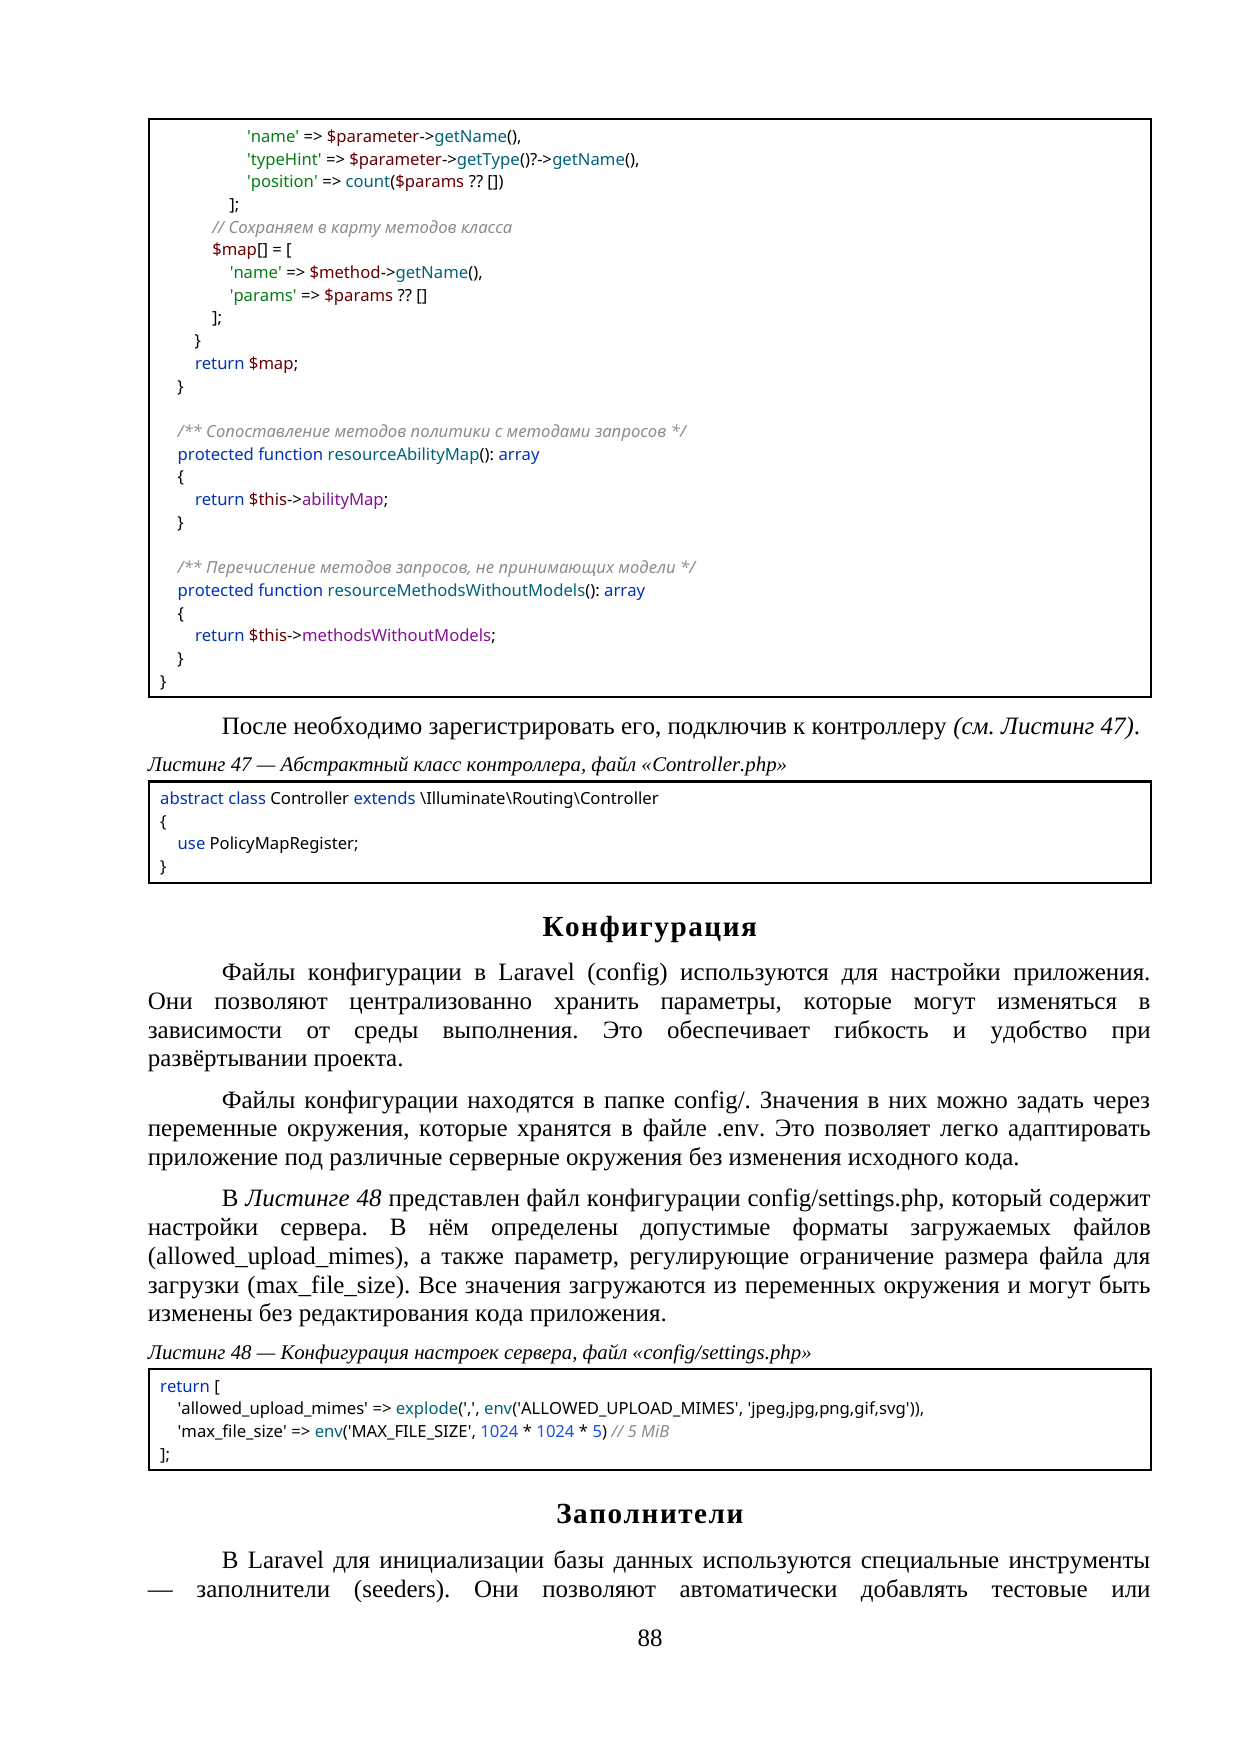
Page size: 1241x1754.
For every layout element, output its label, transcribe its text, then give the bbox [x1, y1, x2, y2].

list Листинг 47 — Абстрактный класс контроллера, файл «Controller.php» [148, 752, 1152, 776]
table_header return [ 'allowed_upload_mimes' => explode(',', env('ALLOWED_UPLOAD_MIMES', 'jpeg,jpg,png,gif,svg')), 'max_file_size' => env('MAX_FILE_SIZE', 1024 * 1024 * 5) // 5 MiB ]; [150, 1370, 1150, 1469]
text Файлы конфигурации находятся в папке config/. Значения в них можно задать через переменные окружения, которые хранятся в файле .env. Это позволяет легко адаптировать приложение под различные серверные окружения без изменения исходного кода. [148, 1085, 1152, 1171]
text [148, 1545, 1152, 1602]
picture [482, 153, 491, 165]
table_header abstract class Controller extends \Illuminate\Routing\Controller { use PolicyMapRegister; } [150, 783, 1150, 882]
subtitle Заполнители [148, 1496, 1152, 1530]
list Листинг 48 — Конфигурация настроек сервера, файл «config/settings.php» [148, 1340, 1152, 1364]
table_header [150, 120, 1150, 696]
text В Листинге 48 представлен файл конфигурации config/settings.php, который содержит настройки сервера. В нём определены допустимые форматы загружаемых файлов (allowed_upload_mimes), а также параметр, регулирующие ограничение размера файла для загрузки (max_file_size). Все значения загружаются из переменных окружения и могут быть изменены без редактирования кода приложения. [148, 1183, 1152, 1327]
text После необходимо зарегистрировать его, подключив к контроллеру (см. Листинг 47). [148, 711, 1152, 739]
subtitle Конфигурация [148, 909, 1152, 942]
text Файлы конфигурации в Laravel (config) используются для настройки приложения. Они позволяют централизованно хранить параметры, которые могут изменяться в зависимости от среды выполнения. Это обеспечивает гибкость и удобство при развёртывании проекта. [148, 957, 1152, 1072]
